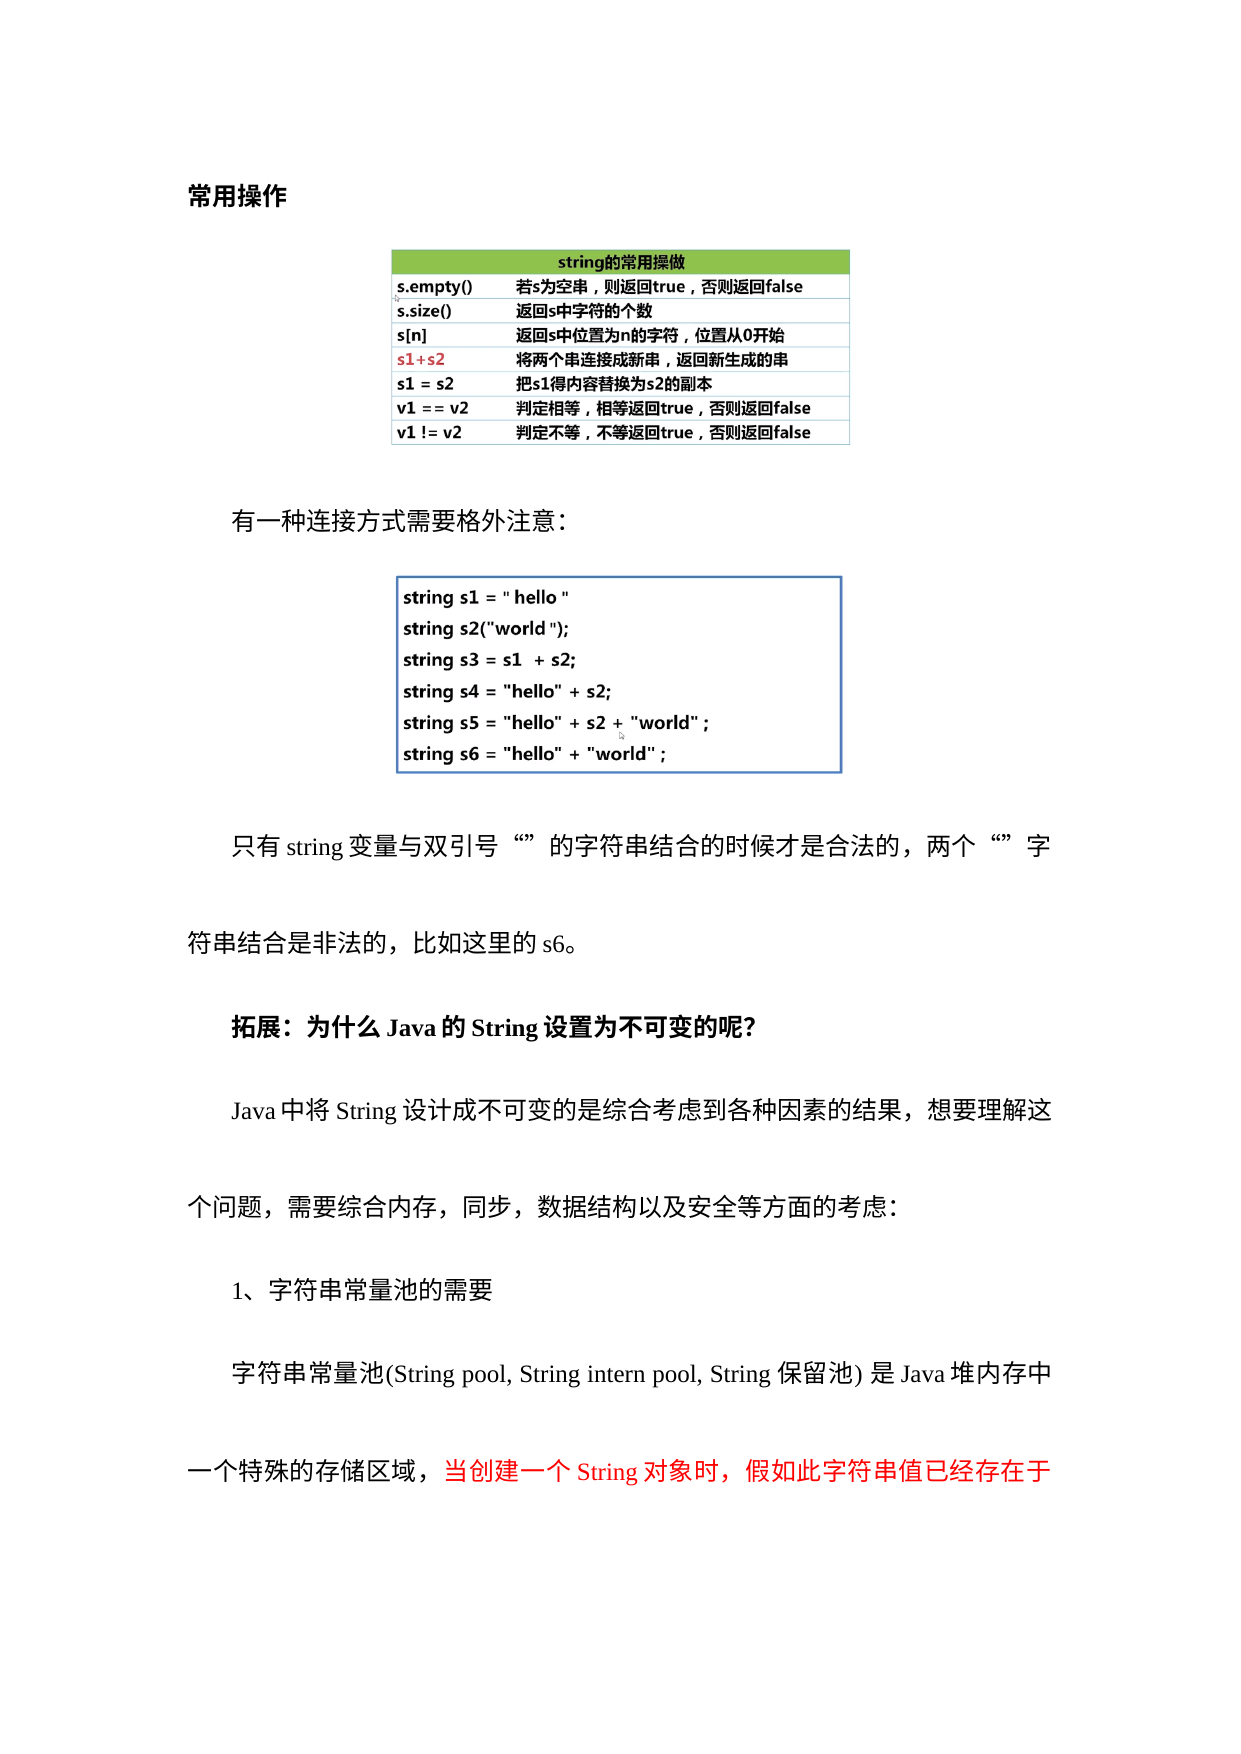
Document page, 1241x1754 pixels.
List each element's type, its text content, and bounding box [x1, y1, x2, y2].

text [187, 1339, 1053, 1502]
picture [391, 570, 849, 778]
text 有一种连接方式需要格外注意： [187, 487, 1053, 552]
subtitle 常用操作 [187, 162, 1053, 227]
text 拓展：为什么Java的String设置为不可变的呢？ [187, 993, 1053, 1058]
picture [387, 245, 853, 447]
text 1、字符串常量池的需要 [187, 1256, 1053, 1321]
text Java中将String设计成不可变的是综合考虑到各种因素的结果，想要理解这个问题，需要综合内存，同步，数据结构以及安全等方面的考虑： [187, 1076, 1053, 1238]
text 只有string变量与双引号“”的字符串结合的时候才是合法的，两个“”字符串结合是非法的，比如这里的s6。 [187, 812, 1053, 974]
